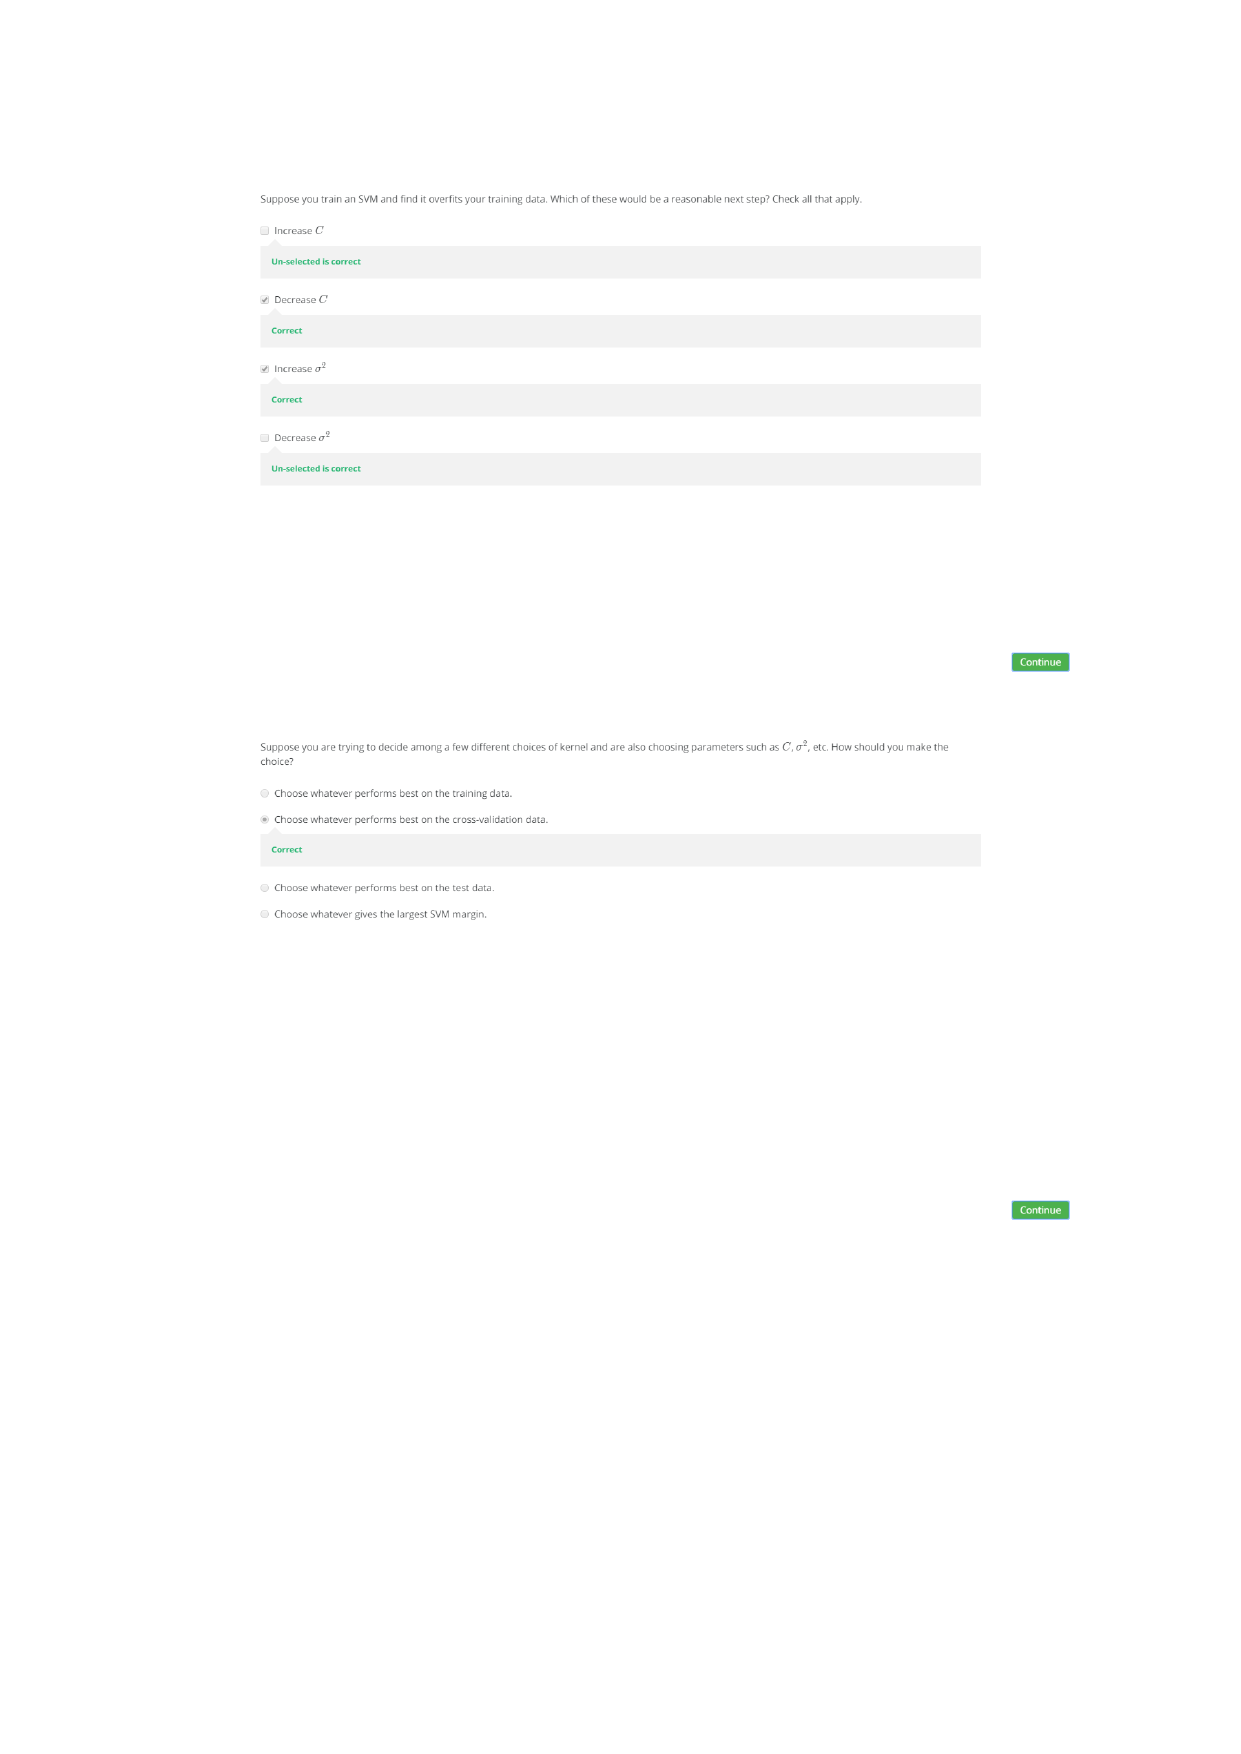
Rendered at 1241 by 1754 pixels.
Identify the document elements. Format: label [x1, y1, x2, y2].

picture [150, 150, 1091, 679]
picture [150, 697, 1091, 1227]
